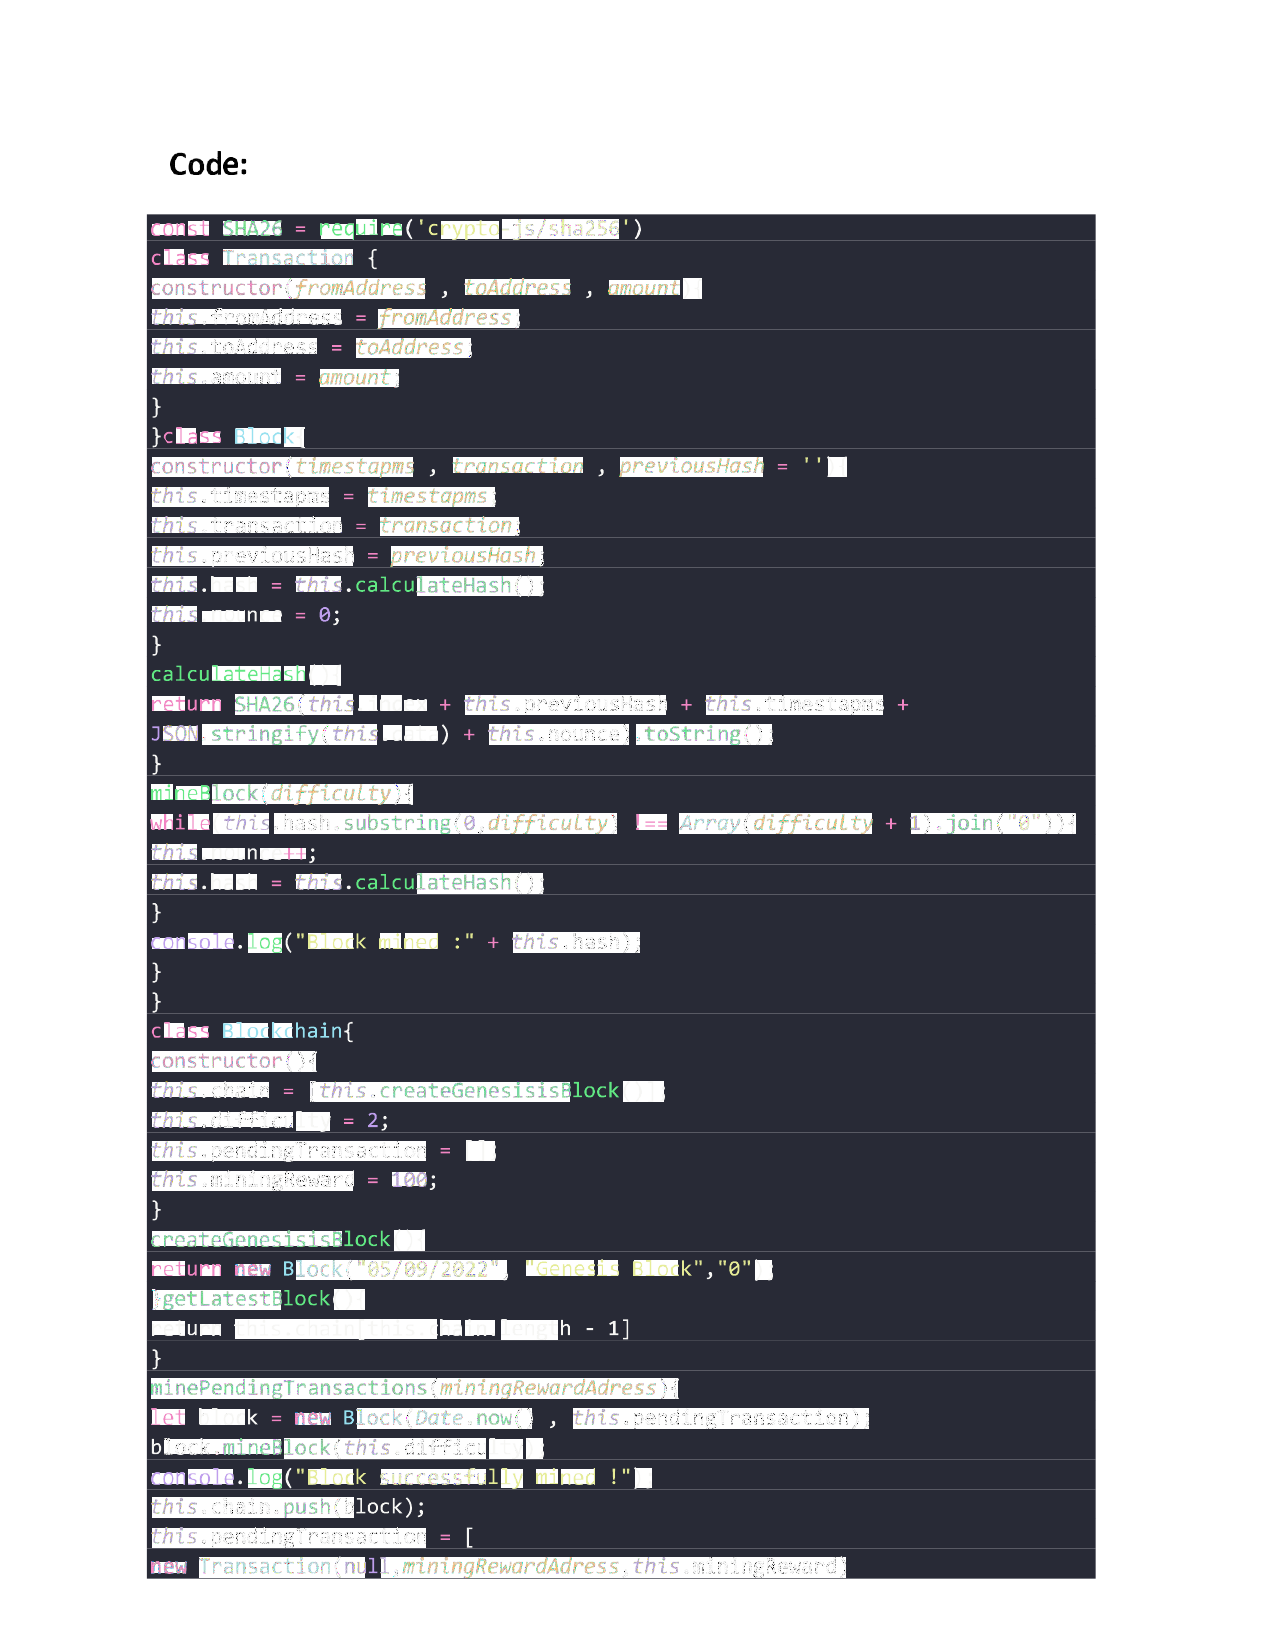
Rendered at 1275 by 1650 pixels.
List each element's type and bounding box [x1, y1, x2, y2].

picture [377, 308, 520, 329]
picture [151, 223, 185, 236]
picture [151, 1378, 679, 1399]
picture [151, 1141, 426, 1162]
picture [310, 1081, 571, 1102]
picture [320, 223, 354, 240]
picture [200, 1264, 221, 1276]
picture [827, 456, 847, 477]
picture [394, 1229, 425, 1251]
picture [151, 278, 426, 299]
picture [188, 933, 234, 949]
picture [295, 873, 342, 890]
picture [636, 724, 773, 745]
picture [295, 576, 342, 592]
picture [223, 249, 353, 265]
picture [573, 1408, 869, 1429]
picture [151, 516, 342, 533]
picture [404, 933, 438, 949]
picture [151, 338, 317, 354]
picture [502, 219, 619, 240]
picture [211, 576, 233, 592]
picture [452, 457, 583, 473]
picture [151, 784, 173, 800]
picture [501, 1319, 558, 1340]
picture [213, 813, 269, 834]
picture [164, 1438, 282, 1455]
picture [163, 725, 198, 741]
picture [440, 1319, 462, 1336]
picture [358, 695, 378, 711]
picture [284, 427, 305, 448]
picture [488, 724, 629, 745]
picture [380, 1468, 486, 1485]
picture [380, 516, 520, 536]
picture [151, 1051, 317, 1072]
picture [636, 814, 667, 830]
picture [151, 576, 197, 592]
picture [151, 873, 197, 890]
picture [910, 813, 1076, 834]
picture [151, 1230, 342, 1247]
picture [188, 814, 210, 830]
picture [561, 1468, 595, 1485]
picture [235, 427, 281, 444]
picture [608, 280, 680, 295]
picture [356, 219, 378, 235]
picture [151, 1561, 187, 1574]
picture [151, 1497, 354, 1518]
picture [368, 487, 496, 507]
picture [152, 1320, 185, 1336]
picture [441, 220, 499, 240]
picture [235, 1264, 271, 1276]
picture [200, 431, 221, 443]
picture [319, 369, 399, 388]
picture [176, 427, 197, 444]
picture [188, 1468, 234, 1485]
picture [151, 487, 329, 507]
picture [309, 664, 341, 686]
picture [152, 1289, 282, 1310]
picture [202, 724, 378, 745]
picture [379, 933, 402, 949]
picture [333, 1289, 365, 1310]
picture [755, 1259, 773, 1281]
picture [526, 1438, 544, 1459]
picture [597, 1259, 619, 1276]
picture [466, 1140, 496, 1161]
picture [151, 456, 414, 478]
picture [151, 605, 197, 622]
picture [236, 873, 257, 890]
picture [212, 783, 413, 805]
picture [200, 1324, 221, 1336]
picture [188, 1026, 209, 1038]
picture [464, 278, 571, 295]
picture [383, 725, 402, 741]
picture [151, 368, 281, 384]
picture [380, 695, 402, 711]
picture [683, 278, 702, 299]
picture [202, 610, 245, 622]
picture [623, 1081, 665, 1102]
picture [202, 848, 245, 860]
picture [151, 1111, 293, 1128]
picture [152, 1261, 185, 1276]
picture [381, 223, 402, 236]
picture [164, 1022, 185, 1038]
picture [679, 813, 873, 834]
picture [526, 1260, 595, 1276]
picture [235, 694, 354, 715]
picture [248, 1468, 282, 1489]
picture [151, 1170, 354, 1191]
picture [151, 1472, 185, 1485]
picture [152, 696, 185, 711]
picture [151, 546, 354, 567]
picture [464, 695, 667, 715]
picture [284, 1438, 486, 1459]
picture [489, 1438, 523, 1459]
picture [512, 932, 640, 953]
picture [356, 338, 472, 358]
picture [308, 1468, 354, 1485]
picture [236, 576, 257, 592]
picture [151, 843, 197, 860]
picture [705, 695, 884, 715]
picture [272, 1022, 293, 1038]
picture [248, 933, 282, 953]
picture [151, 1081, 269, 1098]
picture [223, 220, 282, 236]
picture [404, 699, 427, 711]
picture [619, 457, 764, 477]
picture [392, 1172, 427, 1187]
picture [274, 813, 617, 834]
picture [356, 1408, 533, 1429]
picture [633, 1260, 679, 1276]
picture [200, 699, 221, 711]
picture [175, 785, 210, 800]
picture [164, 249, 185, 265]
picture [170, 151, 221, 175]
picture [188, 220, 209, 236]
picture [151, 1408, 185, 1425]
picture [199, 1556, 366, 1578]
picture [260, 848, 306, 860]
picture [260, 610, 282, 622]
picture [199, 1408, 245, 1425]
picture [151, 1527, 426, 1548]
picture [295, 1412, 331, 1425]
picture [308, 933, 354, 949]
picture [416, 872, 544, 894]
picture [416, 575, 544, 597]
picture [501, 1468, 523, 1489]
picture [390, 546, 544, 567]
picture [296, 1259, 508, 1281]
picture [151, 937, 185, 949]
picture [234, 1319, 438, 1340]
picture [151, 308, 342, 325]
picture [223, 157, 238, 175]
picture [284, 665, 305, 681]
picture [211, 873, 233, 890]
picture [634, 1467, 652, 1489]
picture [536, 1468, 558, 1484]
picture [212, 665, 281, 681]
picture [188, 253, 209, 265]
picture [380, 1556, 846, 1578]
picture [404, 725, 438, 741]
picture [465, 1319, 495, 1336]
picture [150, 814, 173, 830]
picture [223, 1022, 269, 1038]
picture [296, 1111, 331, 1132]
